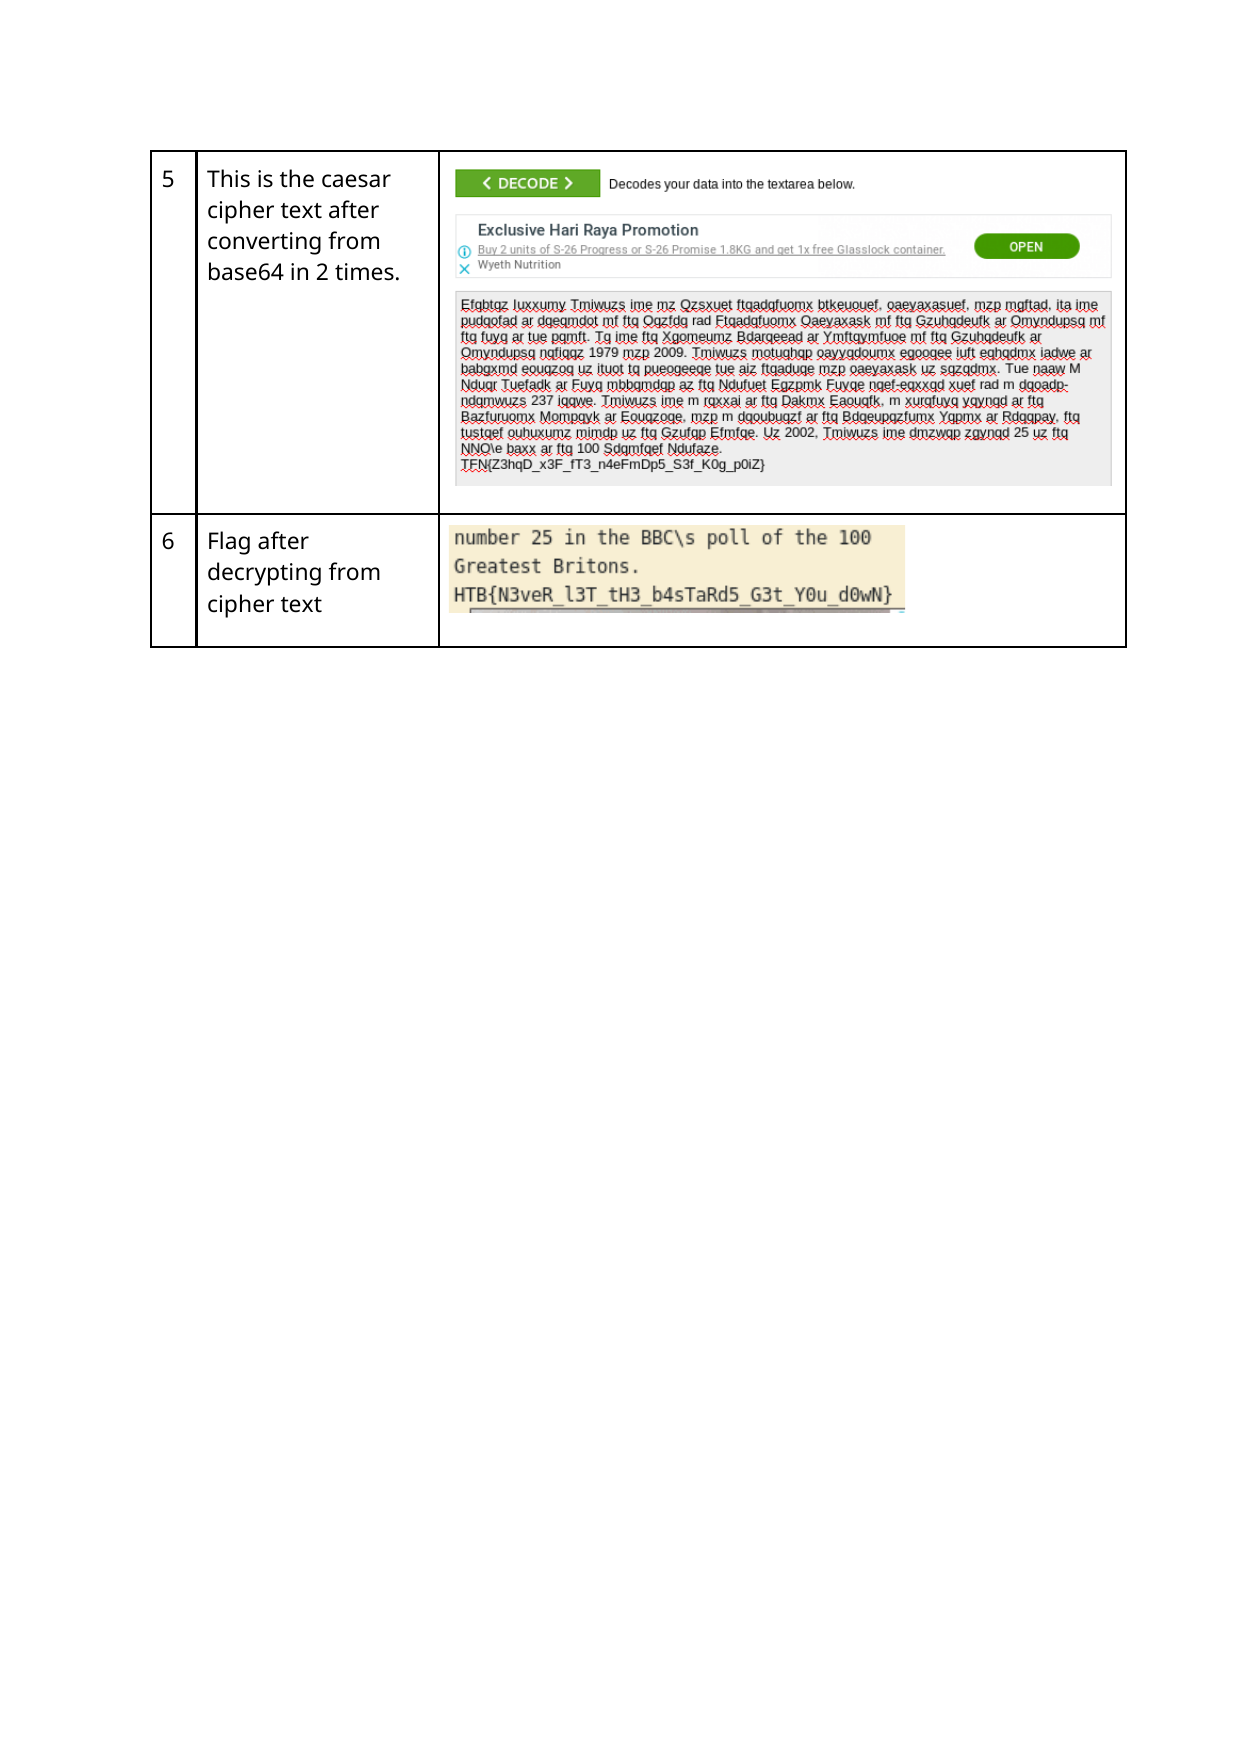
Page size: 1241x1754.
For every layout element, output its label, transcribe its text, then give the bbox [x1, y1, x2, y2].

table_cell Flag after decrypting from cipher text [198, 515, 438, 646]
picture [448, 162, 1115, 486]
table_cell [440, 515, 1125, 646]
table_cell 5 [152, 152, 195, 512]
table_cell [440, 152, 1125, 512]
table_cell 6 [152, 515, 195, 646]
table_cell This is the caesar cipher text after converting from base64 in 2 times. [198, 152, 438, 512]
picture [448, 525, 906, 613]
